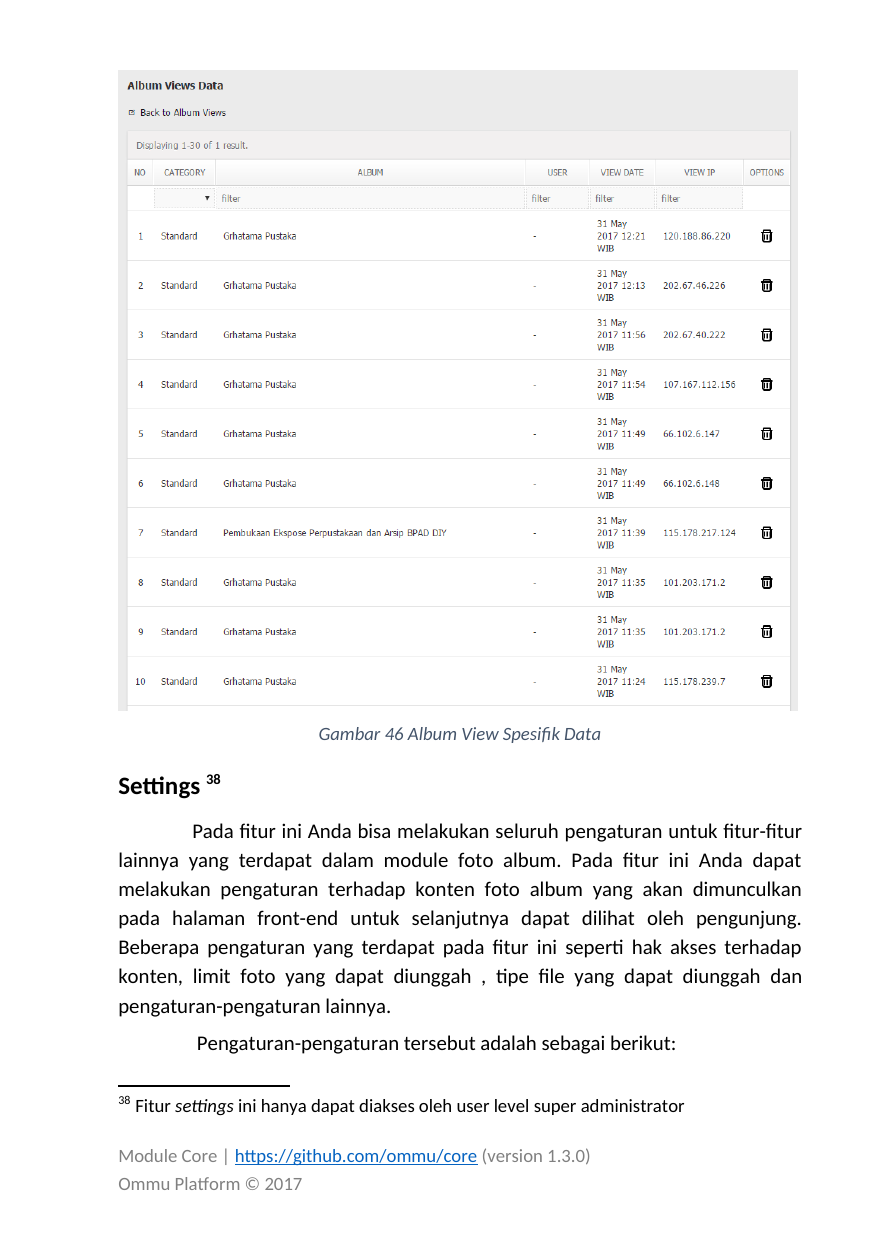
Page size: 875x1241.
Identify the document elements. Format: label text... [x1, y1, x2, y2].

picture [118, 70, 798, 711]
subtitle Settings [118, 770, 803, 801]
text Pengaturan-pengaturan tersebut adalah sebagai berikut: [118, 1030, 803, 1056]
text Gambar 46 Album View Spesifik Data [118, 722, 803, 745]
text Pada fitur ini Anda bisa melakukan seluruh pengaturan untuk fitur-fitur lainnya yang terdapat dalam module foto album. Pada fitur ini Anda dapat melakukan pengaturan terhadap konten foto album yang akan dimunculkan pada halaman front-end untuk selanjutnya dapat dilihat oleh pengunjung. Beberapa pengaturan yang terdapat pada fitur ini seperti hak akses terhadap konten, limit foto yang dapat diunggah , tipe file yang dapat diunggah dan pengaturan-pengaturan lainnya. [118, 818, 803, 1018]
